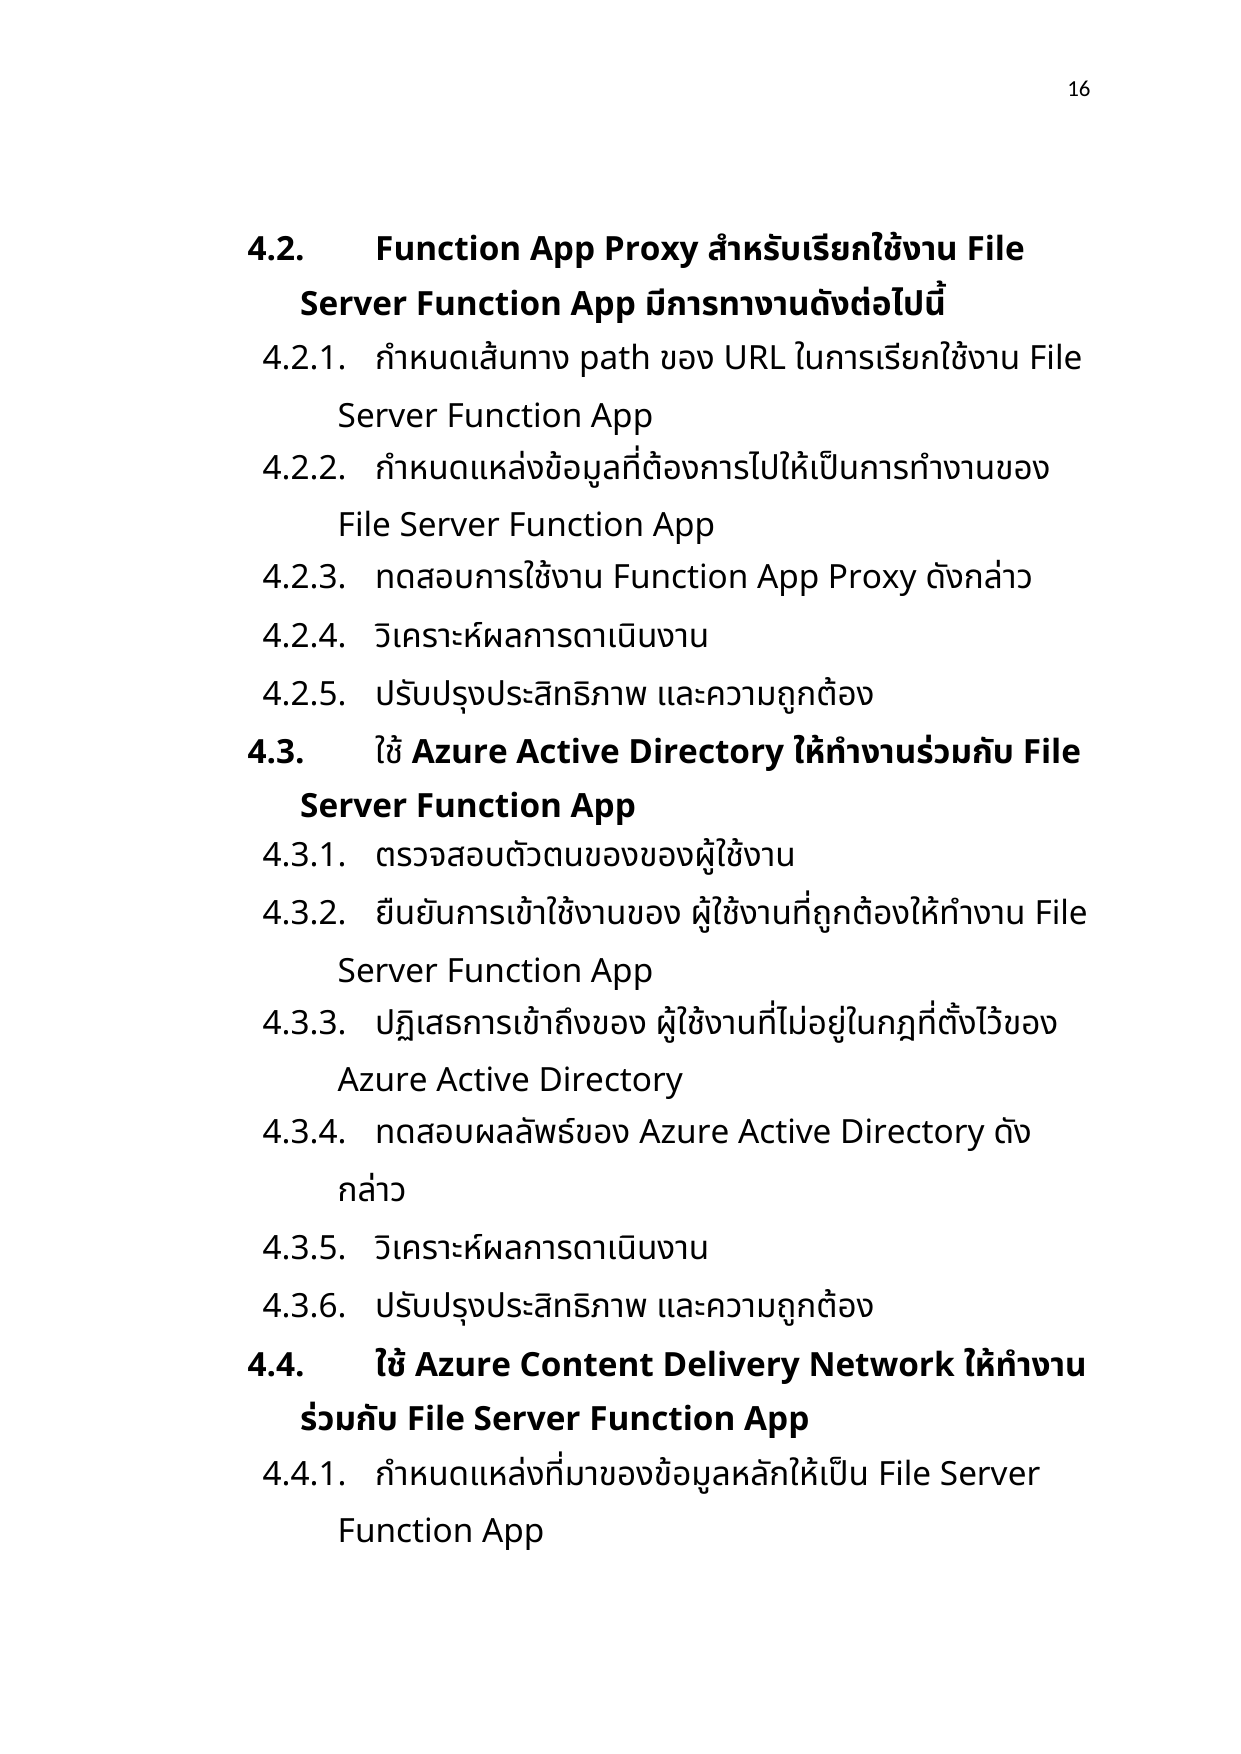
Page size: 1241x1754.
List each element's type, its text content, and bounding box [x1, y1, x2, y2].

list วิเคราะห์ผลการดาเนินงาน [262, 1224, 1090, 1275]
list ปรับปรุงประสิทธิภาพ และความถูกต้อง [262, 1282, 1090, 1333]
list ทดสอบการใช้งาน Function App Proxy ดังกล่าว [262, 553, 1090, 604]
list Function App Proxy สำหรับเรียกใช้งาน File Server Function App มีการทางานดังต่อไปนี้ [247, 225, 1090, 330]
list ปฏิเสธการเข้าถึงของ ผู้ใช้งานที่ไม่อยู่ในกฎที่ตั้งไว้ของ Azure Active Directory [262, 998, 1090, 1101]
list ตรวจสอบตัวตนของของผู้ใช้งาน [262, 831, 1090, 881]
list กำหนดแหล่งที่มาของข้อมูลหลักให้เป็น File Server Function App [262, 1449, 1090, 1552]
list กำหนดแหล่งข้อมูลที่ต้องการไปให้เป็นการทำงานของ File Server Function App [262, 444, 1090, 547]
list ยืนยันการเข้าใช้งานของ ผู้ใช้งานที่ถูกต้องให้ทำงาน File Server Function App [262, 889, 1090, 992]
list ใช้ Azure Active Directory ให้ทำงานร่วมกับ File Server Function App [247, 728, 1090, 827]
list ปรับปรุงประสิทธิภาพ และความถูกต้อง [262, 669, 1090, 720]
list ทดสอบผลลัพธ์ของ Azure Active Directory ดังกล่าว [262, 1108, 1090, 1217]
list กำหนดเส้นทาง path ของ URL ในการเรียกใช้งาน File Server Function App [262, 334, 1090, 437]
list ใช้ Azure Content Delivery Network ให้ทำงานร่วมกับ File Server Function App [247, 1340, 1090, 1446]
list วิเคราะห์ผลการดาเนินงาน [262, 611, 1090, 662]
